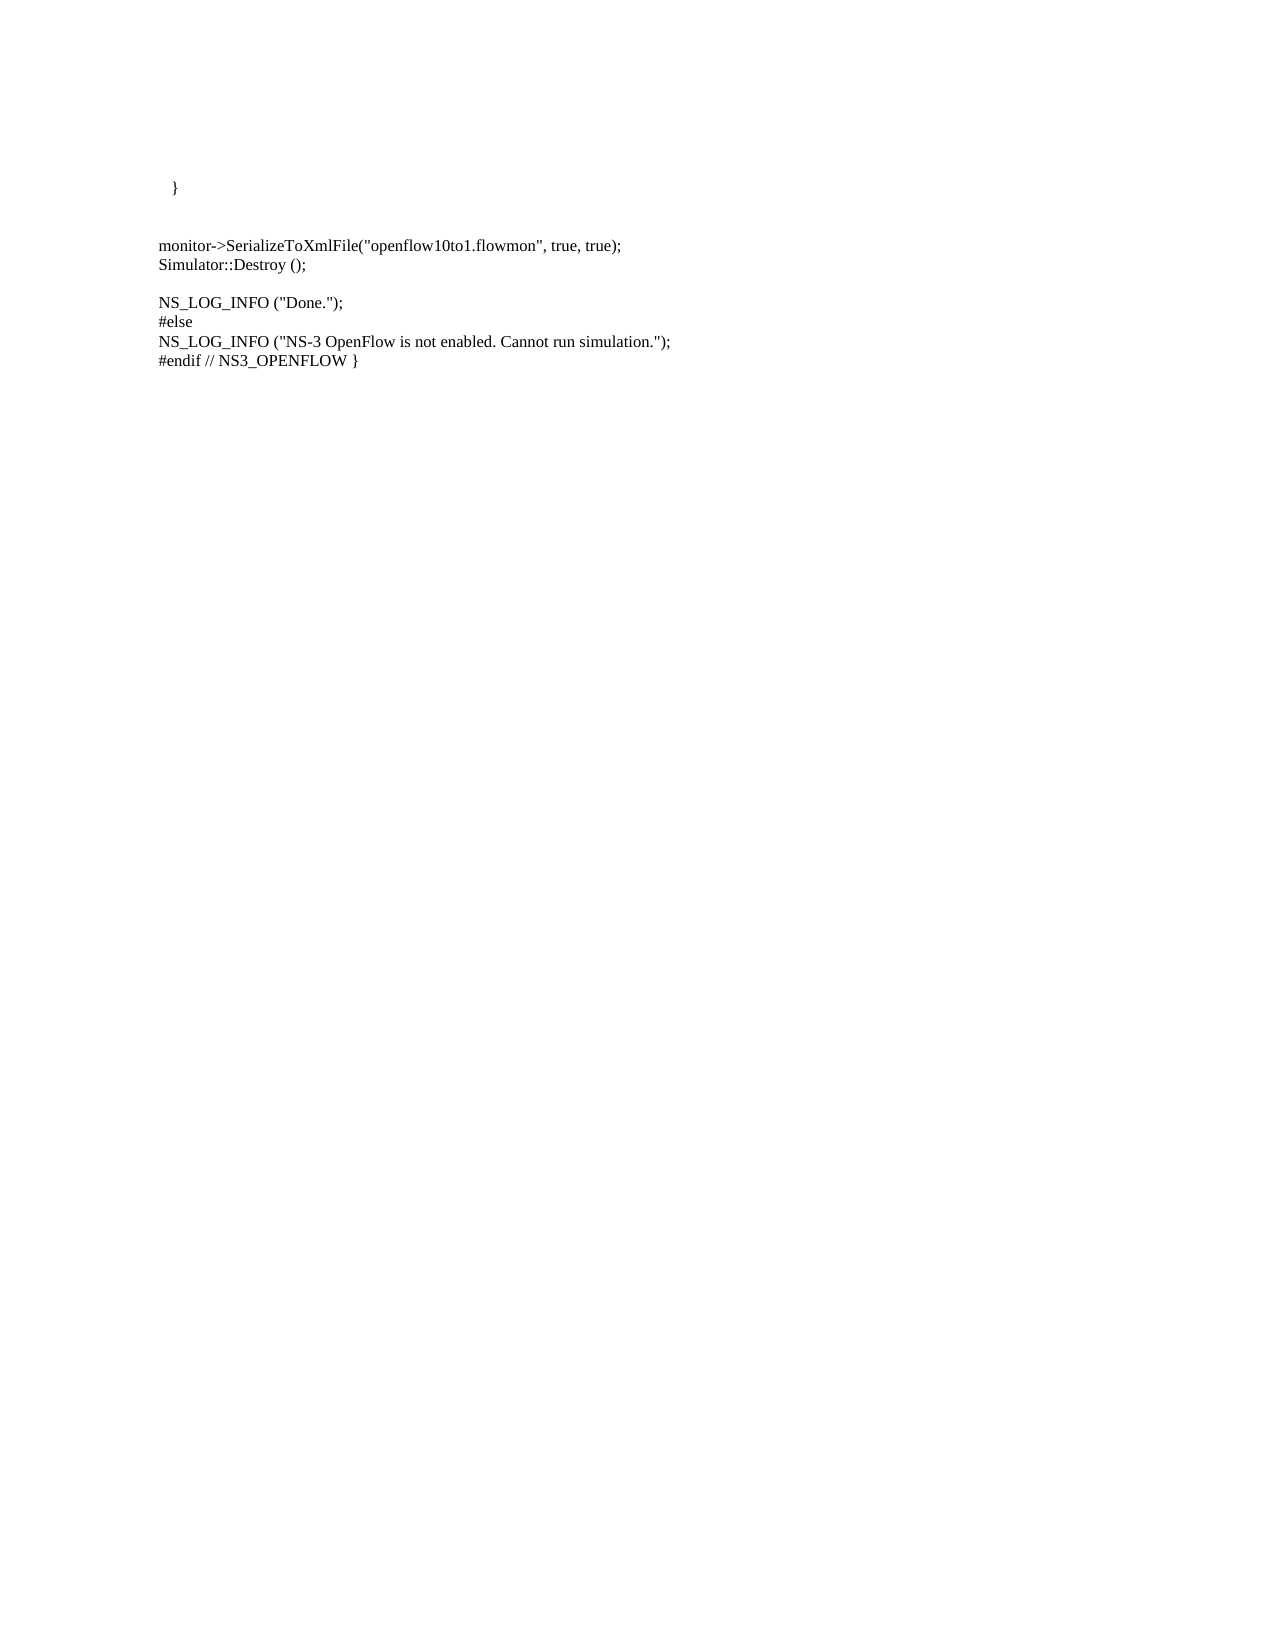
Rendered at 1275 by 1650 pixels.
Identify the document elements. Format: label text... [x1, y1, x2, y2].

text NS_LOG_INFO ("Done."); [150, 293, 1125, 312]
text #endif // NS3_OPENFLOW } [150, 351, 1125, 370]
text monitor->SerializeToXmlFile("openflow10to1.flowmon", true, true); [150, 236, 1125, 255]
text #else [150, 312, 1125, 331]
text Simulator::Destroy (); [150, 255, 1125, 274]
text NS_LOG_INFO ("NS-3 OpenFlow is not enabled. Cannot run simulation."); [150, 331, 1125, 351]
text } [150, 178, 1125, 197]
